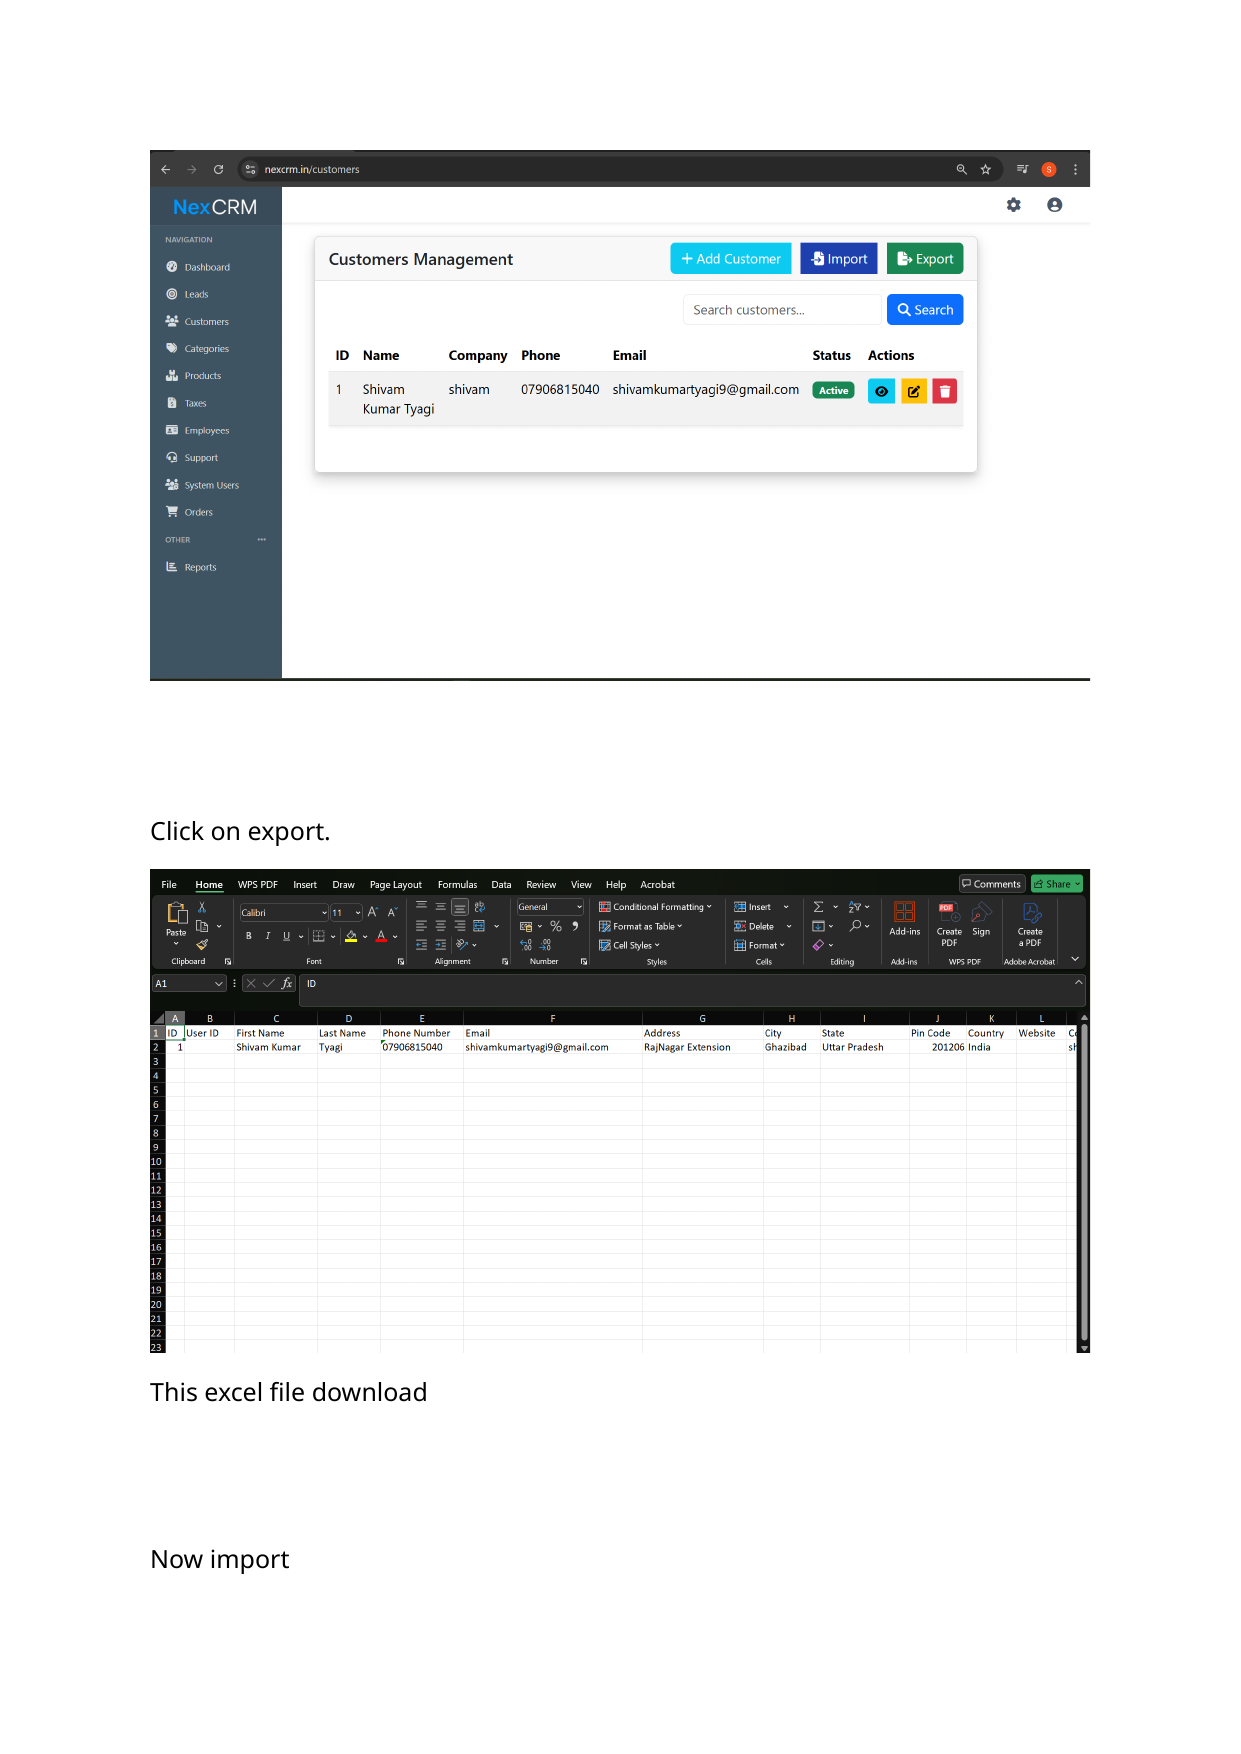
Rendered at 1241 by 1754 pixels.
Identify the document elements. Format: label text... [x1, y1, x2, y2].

picture [150, 869, 1091, 1353]
text Now import [150, 1542, 1090, 1576]
picture [150, 150, 1091, 681]
text Click on export. [150, 814, 1090, 848]
text This excel file download [150, 1374, 1090, 1408]
